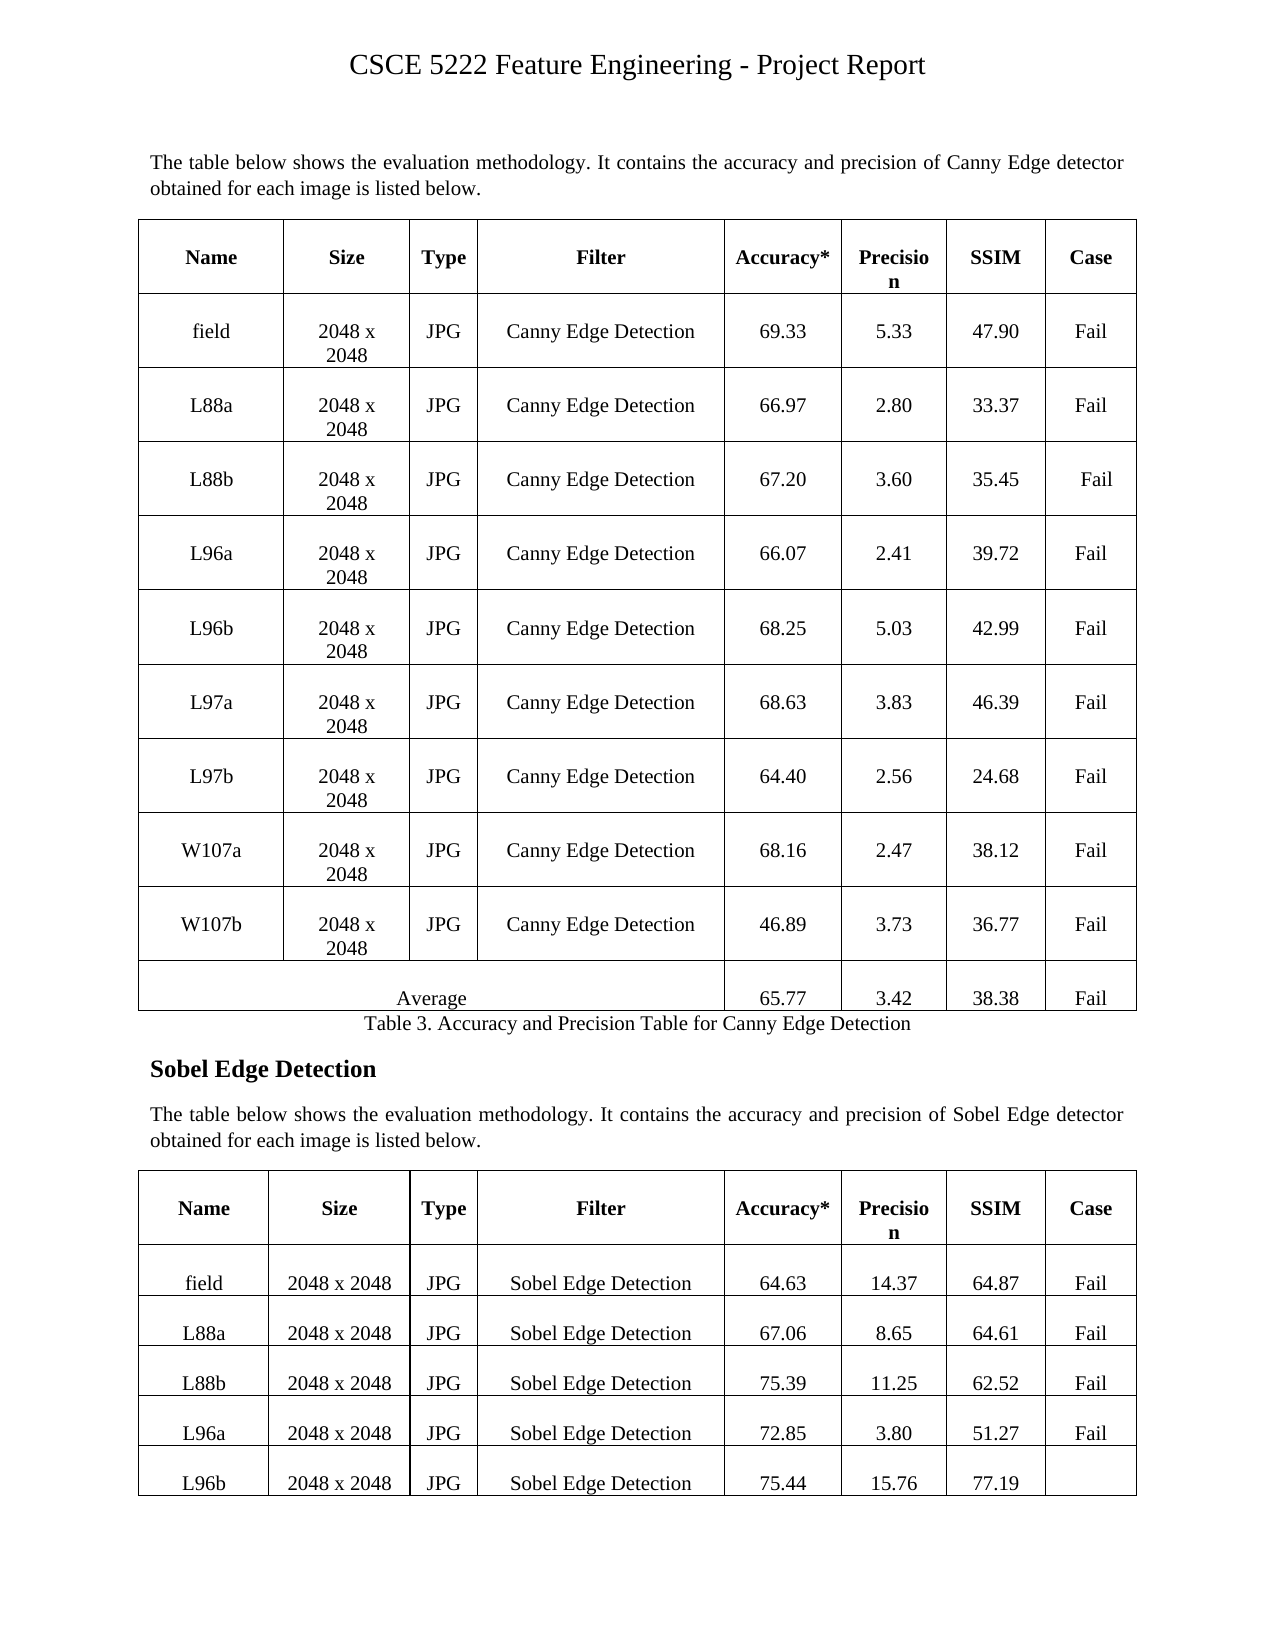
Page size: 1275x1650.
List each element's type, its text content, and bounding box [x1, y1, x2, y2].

table_header Precision [842, 1171, 946, 1244]
table_cell 46.89 [725, 887, 841, 960]
table_cell 24.68 [947, 739, 1045, 812]
table_cell 2048 x 2048 [284, 739, 409, 812]
table_cell 51.27 [947, 1396, 1045, 1445]
table_cell JPG [411, 1346, 477, 1395]
table_cell Fail [1046, 739, 1136, 812]
table_cell Canny Edge Detection [478, 368, 724, 441]
table_cell 2.80 [842, 368, 946, 441]
table_cell 3.73 [842, 887, 946, 960]
table_cell Canny Edge Detection [478, 665, 724, 738]
table_cell 68.16 [725, 813, 841, 886]
table_cell JPG [410, 516, 477, 589]
table_cell 77.19 [947, 1446, 1045, 1495]
table_cell L96b [139, 590, 283, 663]
table_cell Fail [1046, 1346, 1136, 1395]
table_header Case [1046, 1171, 1136, 1244]
table_cell Canny Edge Detection [478, 887, 724, 960]
table_cell 68.25 [725, 590, 841, 663]
table_cell L88a [139, 368, 283, 441]
table_header SSIM [947, 220, 1045, 293]
table_cell 2.41 [842, 516, 946, 589]
table_cell Canny Edge Detection [478, 590, 724, 663]
table_cell field [139, 294, 283, 367]
table_header Type [411, 1171, 477, 1244]
table_cell 2.56 [842, 739, 946, 812]
table_cell L88b [139, 1346, 268, 1395]
table_header Name [139, 220, 283, 293]
table_cell 67.20 [725, 442, 841, 515]
table_cell JPG [410, 294, 477, 367]
table_cell Fail [1046, 665, 1136, 738]
table_cell 33.37 [947, 368, 1045, 441]
table_header Filter [478, 220, 724, 293]
table_cell 68.63 [725, 665, 841, 738]
table_cell 2048 x 2048 [284, 590, 409, 663]
table_cell 2048 x 2048 [269, 1396, 409, 1445]
table_cell 2048 x 2048 [269, 1446, 409, 1495]
table_cell 5.33 [842, 294, 946, 367]
table_header Accuracy* [725, 1171, 841, 1244]
table_header Case [1046, 220, 1136, 293]
table_cell 2048 x 2048 [284, 442, 409, 515]
table_cell 2048 x 2048 [284, 887, 409, 960]
table_cell L88b [139, 442, 283, 515]
table_cell 65.77 [725, 961, 841, 1010]
table_cell W107a [139, 813, 283, 886]
table_cell 8.65 [842, 1296, 946, 1344]
table_cell JPG [410, 590, 477, 663]
table_cell 66.07 [725, 516, 841, 589]
table_header Name [139, 1171, 268, 1244]
table_cell Fail [1046, 368, 1136, 441]
table_header Precision [842, 220, 946, 293]
table_cell L97a [139, 665, 283, 738]
table_cell 75.39 [725, 1346, 841, 1395]
table_cell 3.42 [842, 961, 946, 1010]
table_cell L96b [139, 1446, 268, 1495]
table_cell 47.90 [947, 294, 1045, 367]
table_cell L96a [139, 516, 283, 589]
table_cell 5.03 [842, 590, 946, 663]
table_cell 2048 x 2048 [284, 813, 409, 886]
table_cell 38.12 [947, 813, 1045, 886]
table_cell Canny Edge Detection [478, 442, 724, 515]
table_header SSIM [947, 1171, 1045, 1244]
table_cell Average [139, 961, 724, 1010]
table_cell 64.40 [725, 739, 841, 812]
table_cell JPG [410, 739, 477, 812]
table_cell 39.72 [947, 516, 1045, 589]
table_cell 11.25 [842, 1346, 946, 1395]
table_cell Fail [1046, 813, 1136, 886]
table_cell 2048 x 2048 [269, 1245, 409, 1294]
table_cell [478, 1446, 724, 1495]
table_cell 3.83 [842, 665, 946, 738]
table_cell Canny Edge Detection [478, 813, 724, 886]
table_cell 2048 x 2048 [284, 368, 409, 441]
table_cell 75.44 [725, 1446, 841, 1495]
table_cell JPG [411, 1396, 477, 1445]
text Sobel Edge Detection [150, 1054, 1125, 1083]
text The table below shows the evaluation methodology. It contains the accuracy and precision of Sobel Edge detector obtained for each image is listed below. [150, 1102, 1125, 1152]
table_cell Canny Edge Detection [478, 516, 724, 589]
table_cell 35.45 [947, 442, 1045, 515]
table_cell 66.97 [725, 368, 841, 441]
table_cell L96a [139, 1396, 268, 1445]
table_cell Fail [1046, 1245, 1136, 1294]
table_cell Canny Edge Detection [478, 739, 724, 812]
table_cell Sobel Edge Detection [478, 1396, 724, 1445]
table_cell 3.60 [842, 442, 946, 515]
table_cell 14.37 [842, 1245, 946, 1294]
table_cell JPG [411, 1245, 477, 1294]
table_cell 72.85 [725, 1396, 841, 1445]
table_cell [1046, 1446, 1136, 1495]
table_cell 3.80 [842, 1396, 946, 1445]
table_cell Fail [1046, 294, 1136, 367]
table_cell Fail [1046, 1296, 1136, 1344]
table_cell 36.77 [947, 887, 1045, 960]
table_cell 2048 x 2048 [269, 1346, 409, 1395]
table_cell Sobel Edge Detection [478, 1245, 724, 1294]
table_header Size [269, 1171, 409, 1244]
table_cell 64.63 [725, 1245, 841, 1294]
table_cell Fail [1046, 1396, 1136, 1445]
table_cell 69.33 [725, 294, 841, 367]
table_cell 67.06 [725, 1296, 841, 1344]
table_cell 62.52 [947, 1346, 1045, 1395]
table_cell 2048 x 2048 [284, 294, 409, 367]
table_cell JPG [410, 665, 477, 738]
table_cell 64.61 [947, 1296, 1045, 1344]
table_cell 2048 x 2048 [269, 1296, 409, 1344]
table_cell 2048 x 2048 [284, 665, 409, 738]
table_header Size [284, 220, 409, 293]
table_cell 15.76 [842, 1446, 946, 1495]
table_cell Fail [1046, 887, 1136, 960]
table_cell Fail [1046, 961, 1136, 1010]
table_cell Fail [1046, 516, 1136, 589]
table_cell JPG [410, 813, 477, 886]
table_cell JPG [411, 1296, 477, 1344]
table_cell Sobel Edge Detection [478, 1346, 724, 1395]
table_cell Sobel Edge Detection [478, 1296, 724, 1344]
text Table 3. Accuracy and Precision Table for Canny Edge Detection [150, 1011, 1125, 1035]
table_cell 46.39 [947, 665, 1045, 738]
table_cell 64.87 [947, 1245, 1045, 1294]
text The table below shows the evaluation methodology. It contains the accuracy and precision of Canny Edge detector obtained for each image is listed below. [150, 150, 1125, 200]
table_cell W107b [139, 887, 283, 960]
table_cell JPG [410, 442, 477, 515]
table_header Type [410, 220, 477, 293]
table_cell field [139, 1245, 268, 1294]
table_cell L97b [139, 739, 283, 812]
table_cell L88a [139, 1296, 268, 1344]
table_cell 42.99 [947, 590, 1045, 663]
table_cell JPG [410, 887, 477, 960]
table_cell 38.38 [947, 961, 1045, 1010]
table_cell Canny Edge Detection [478, 294, 724, 367]
table_cell 2048 x 2048 [284, 516, 409, 589]
table_cell JPG [411, 1446, 477, 1495]
table_cell JPG [410, 368, 477, 441]
table_cell 2.47 [842, 813, 946, 886]
table_cell Fail [1046, 442, 1136, 515]
table_header Filter [478, 1171, 724, 1244]
table_cell Fail [1046, 590, 1136, 663]
table_header Accuracy* [725, 220, 841, 293]
